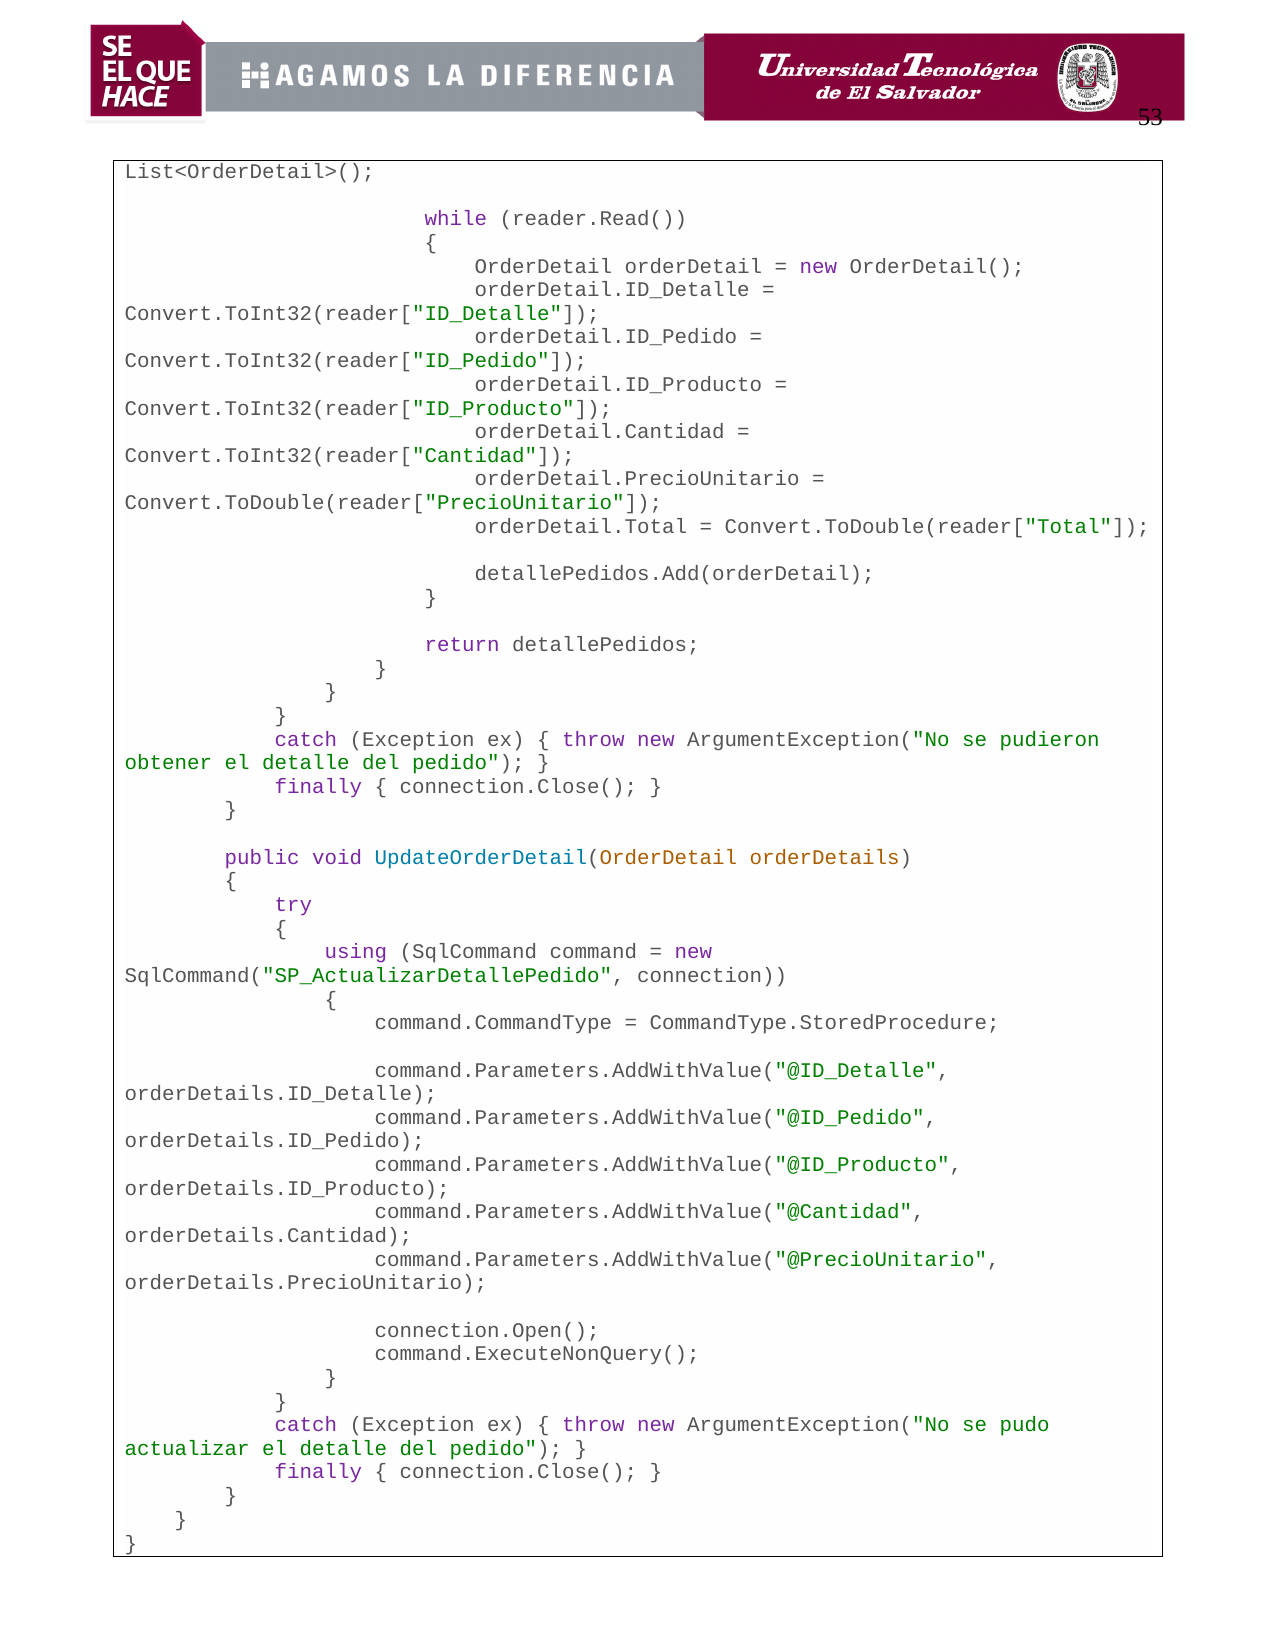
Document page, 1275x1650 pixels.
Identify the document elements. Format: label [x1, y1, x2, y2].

picture [75, 12, 1194, 139]
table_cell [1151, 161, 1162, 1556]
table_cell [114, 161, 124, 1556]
